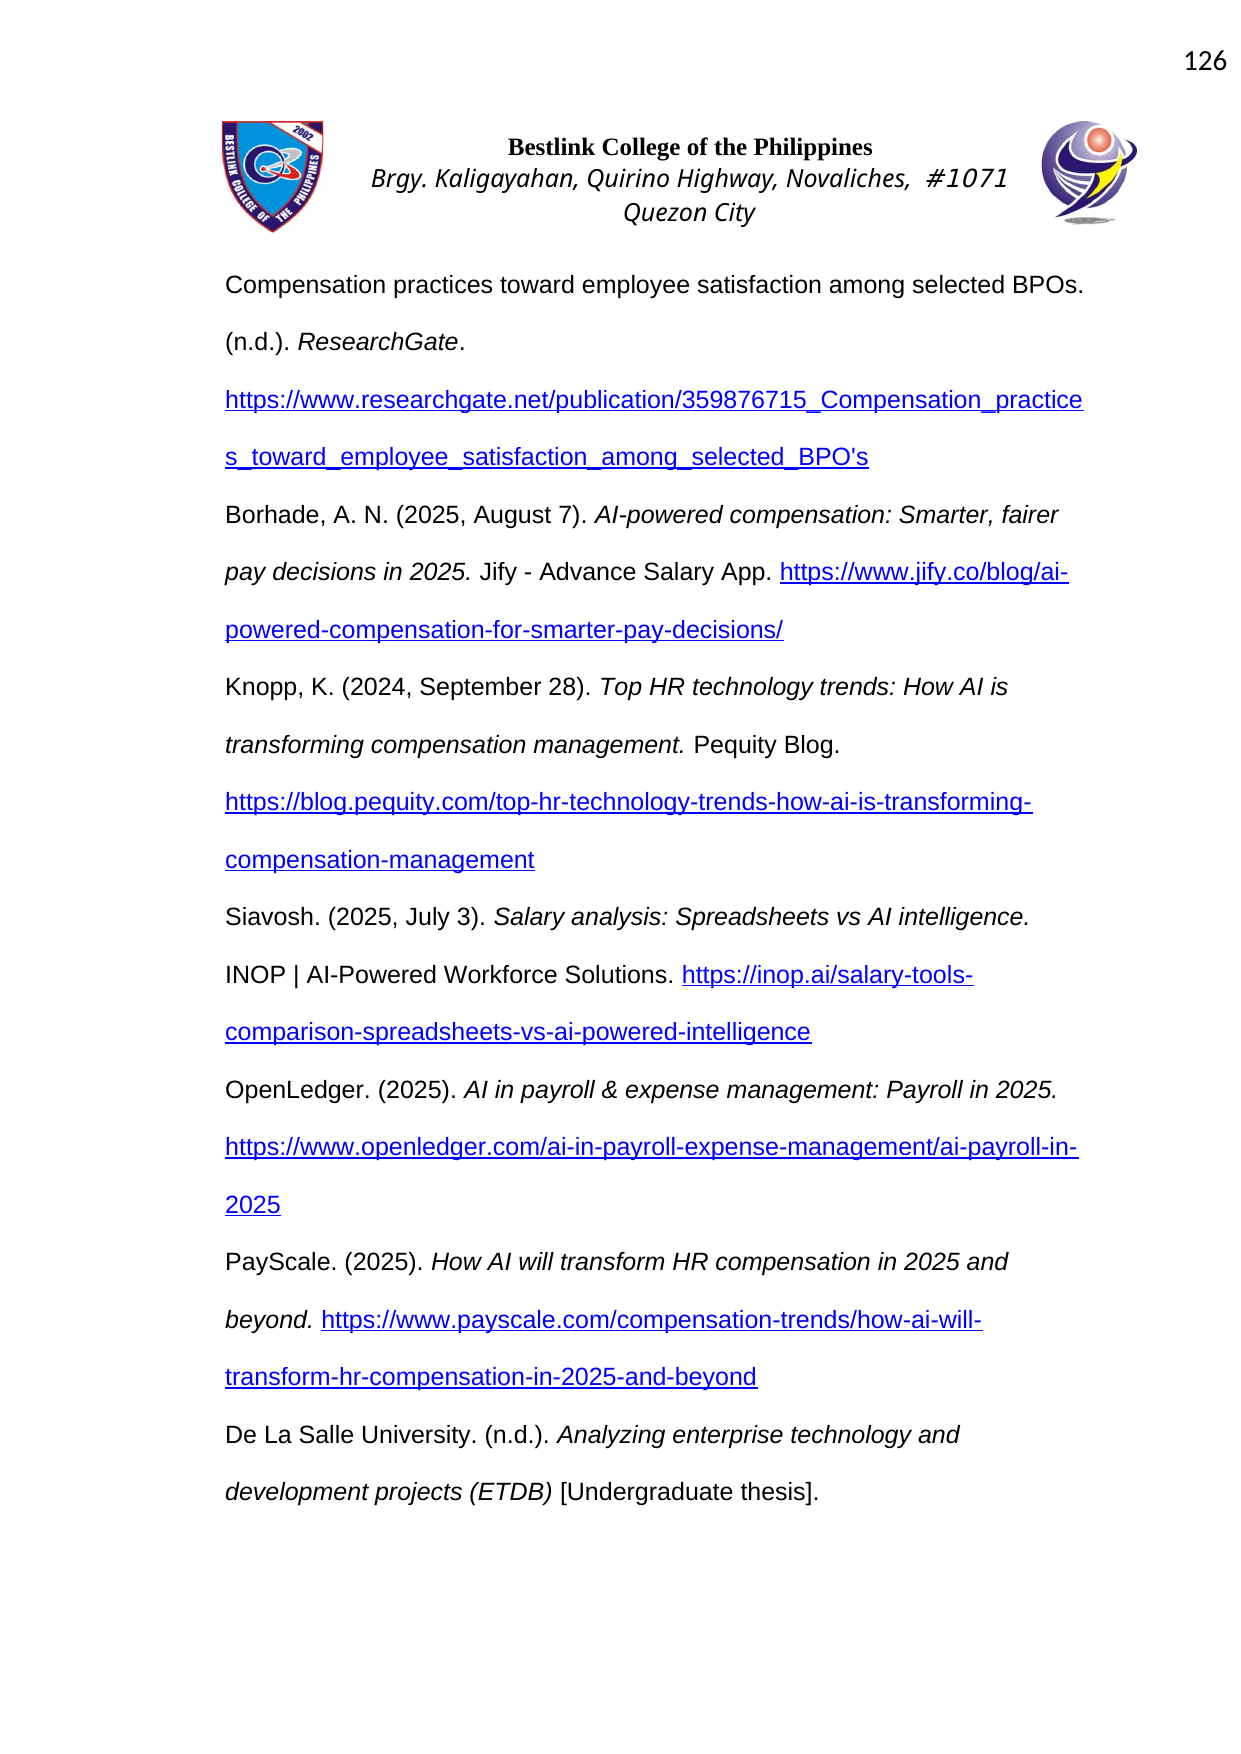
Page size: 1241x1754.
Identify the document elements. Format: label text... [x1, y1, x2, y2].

text Compensation practices toward employee satisfaction among selected BPOs. (n.d.). ResearchGate. https://www.researchgate.net/publication/359876715_Compensation_practices_toward_employee_satisfaction_among_selected_BPO's [225, 270, 1090, 471]
picture [1041, 121, 1137, 225]
text Borhade, A. N. (2025, August 7). AI-powered compensation: Smarter, fairer pay decisions in 2025. Jify - Advance Salary App. https://www.jify.co/blog/ai-powered-compensation-for-smarter-pay-decisions/ [225, 500, 1090, 644]
text Siavosh. (2025, July 3). Salary analysis: Spreadsheets vs AI intelligence. INOP | AI-Powered Workforce Solutions. https://inop.ai/salary-tools-comparison-spreadsheets-vs-ai-powered-intelligence [225, 902, 1090, 1046]
picture [221, 121, 324, 233]
text Knopp, K. (2024, September 28). Top HR technology trends: How AI is transforming compensation management. Pequity Blog. https://blog.pequity.com/top-hr-technology-trends-how-ai-is-transforming-compensation-management [225, 672, 1090, 874]
text OpenLedger. (2025). AI in payroll & expense management: Payroll in 2025. https://www.openledger.com/ai-in-payroll-expense-management/ai-payroll-in-2025 [225, 1075, 1090, 1219]
text PayScale. (2025). How AI will transform HR compensation in 2025 and beyond. https://www.payscale.com/compensation-trends/how-ai-will-transform-hr-compensation-in-2025-and-beyond [225, 1247, 1090, 1391]
